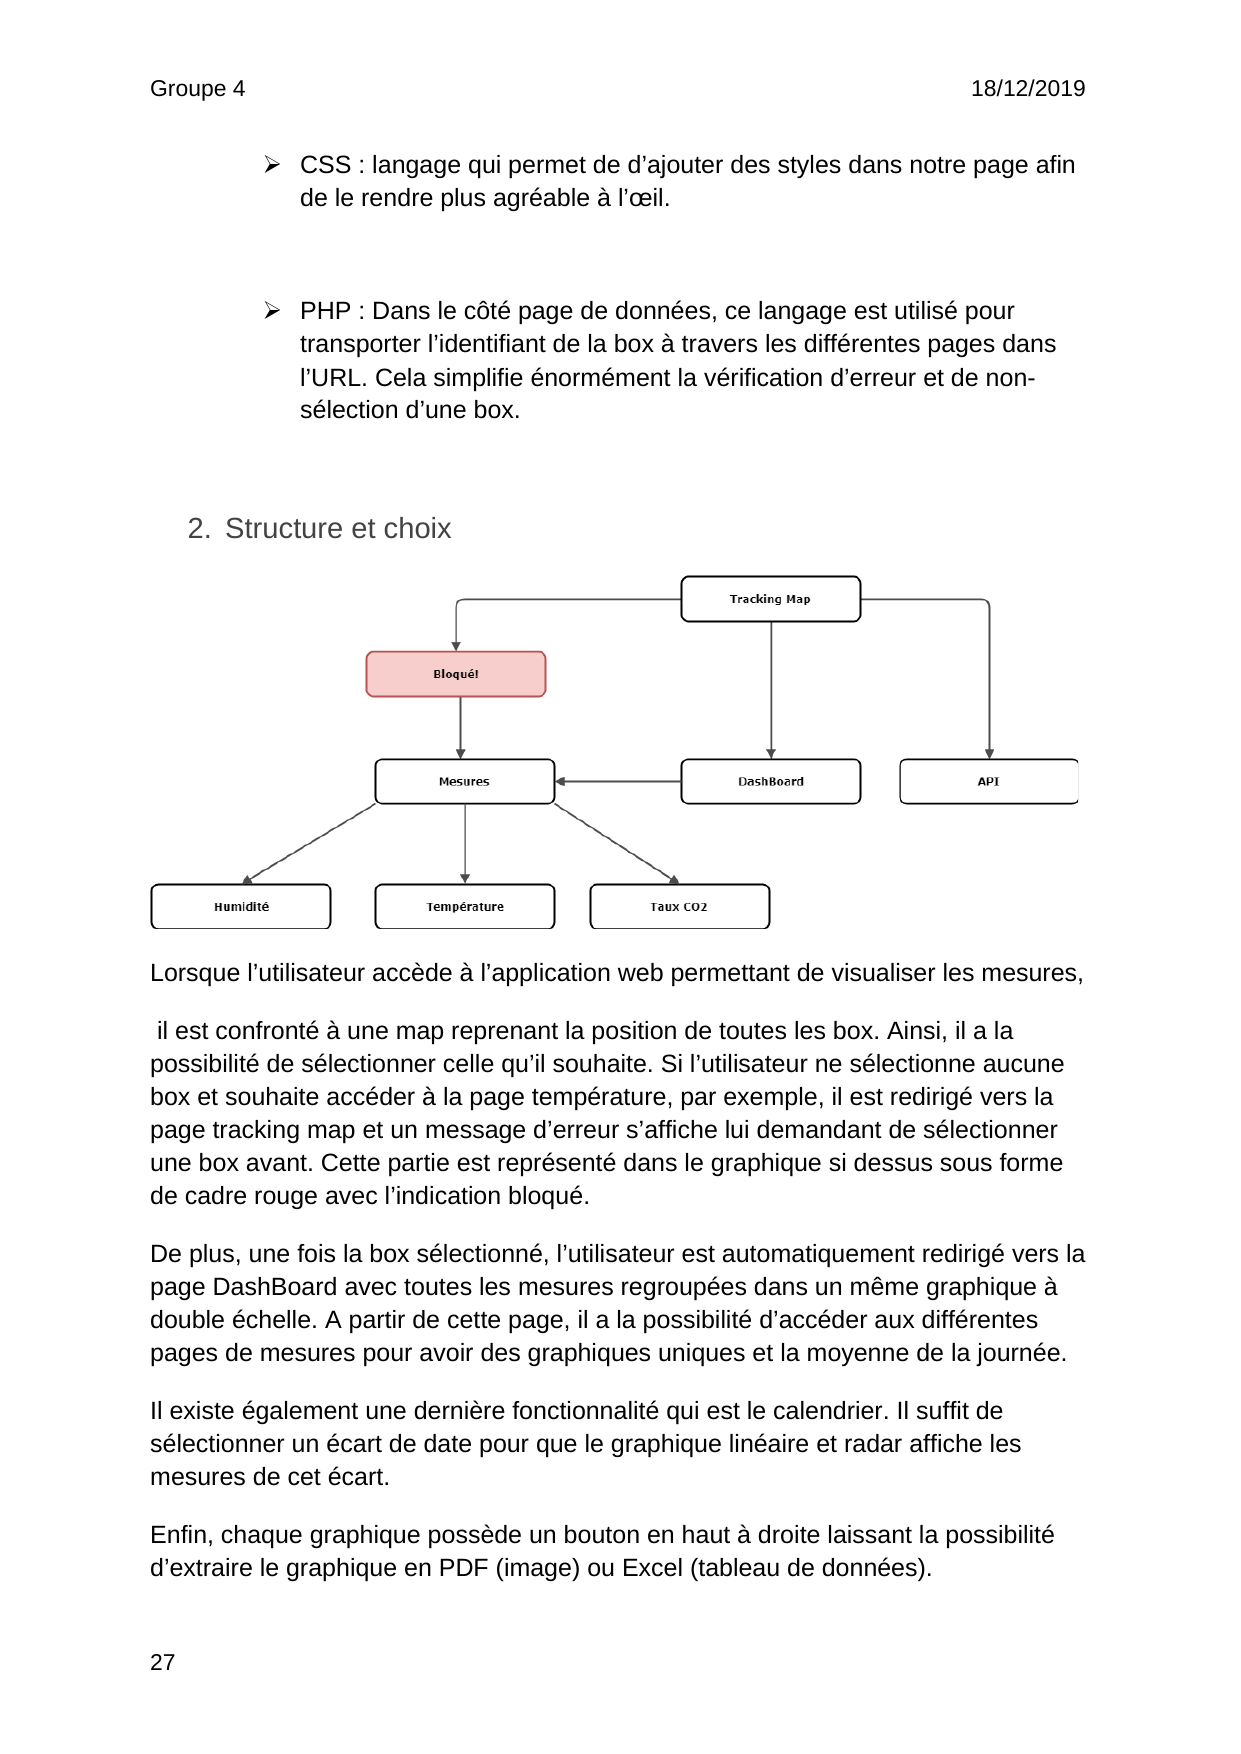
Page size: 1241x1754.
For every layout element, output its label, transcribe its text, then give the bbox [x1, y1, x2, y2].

subtitle Structure et choix [187, 512, 1090, 545]
list CSS : langage qui permet de d’ajouter des styles dans notre page afin de le rendre plus agréable à l’œil. [262, 150, 1090, 212]
list PHP : Dans le côté page de données, ce langage est utilisé pour transporter l’identifiant de la box à travers les différentes pages dans l’URL. Cela simplifie énormément la vérification d’erreur et de non-sélection d’une box. [262, 296, 1090, 424]
text Lorsque l’utilisateur accède à l’application web permettant de visualiser les mesures, [150, 958, 1090, 986]
text Il existe également une dernière fonctionnalité qui est le calendrier. Il suffit de sélectionner un écart de date pour que le graphique linéaire et radar affiche les mesures de cet écart. [150, 1396, 1090, 1491]
text Enfin, chaque graphique possède un bouton en haut à droite laissant la possibilité d’extraire le graphique en PDF (image) ou Excel (tableau de données). [150, 1520, 1090, 1582]
picture [150, 575, 1079, 929]
text De plus, une fois la box sélectionné, l’utilisateur est automatiquement redirigé vers la page DashBoard avec toutes les mesures regroupées dans un même graphique à double échelle. A partir de cette page, il a la possibilité d’accéder aux différentes pages de mesures pour avoir des graphiques uniques et la moyenne de la journée. [150, 1239, 1090, 1367]
text il est confronté à une map reprenant la position de toutes les box. Ainsi, il a la possibilité de sélectionner celle qu’il souhaite. Si l’utilisateur ne sélectionne aucune box et souhaite accéder à la page température, par exemple, il est redirigé vers la page tracking map et un message d’erreur s’affiche lui demandant de sélectionner une box avant. Cette partie est représenté dans le graphique si dessus sous forme de cadre rouge avec l’indication bloqué. [150, 1016, 1090, 1209]
